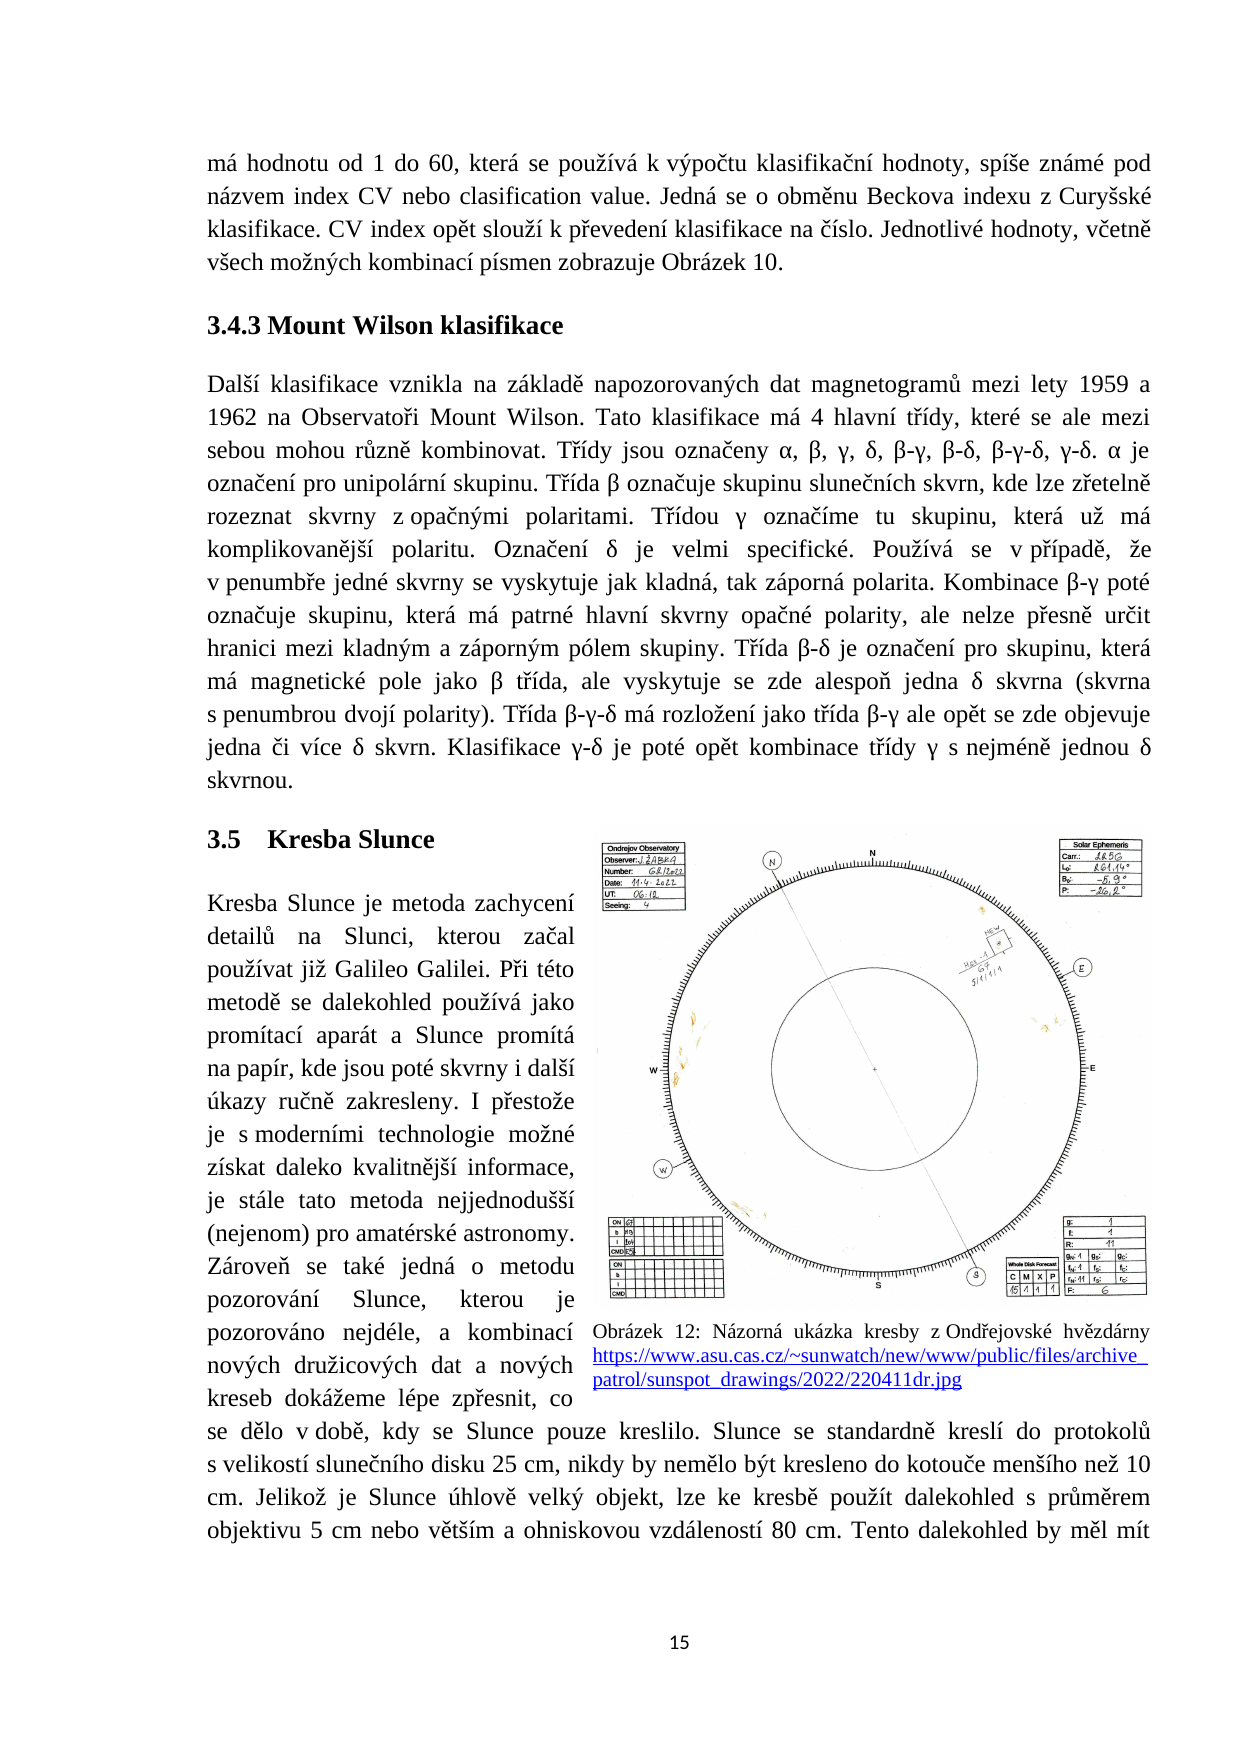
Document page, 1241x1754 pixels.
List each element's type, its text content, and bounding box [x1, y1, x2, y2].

picture [593, 826, 1152, 1310]
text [207, 888, 1152, 1544]
subtitle Mount Wilson klasifikace [207, 309, 1152, 340]
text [207, 148, 1152, 276]
subtitle Kresba Slunce [207, 823, 1152, 855]
text Další klasifikace vznikla na základě napozorovaných dat magnetogramů mezi lety 1959 a 1962 na Observatoři Mount Wilson. Tato klasifikace má 4 hlavní třídy, které se ale mezi sebou mohou různě kombinovat. Třídy jsou označeny α, β, γ, δ, β-γ, β-δ, β-γ-δ, γ-δ. α je označení pro unipolární skupinu. Třída β označuje skupinu slunečních skvrn, kde lze zřetelně rozeznat skvrny z opačnými polaritami. Třídou γ označíme tu skupinu, která už má komplikovanější polaritu. Označení δ je velmi specifické. Používá se v případě, že v penumbře jedné skvrny se vyskytuje jak kladná, tak záporná polarita. Kombinace β-γ poté označuje skupinu, která má patrné hlavní skvrny opačné polarity, ale nelze přesně určit hranici mezi kladným a záporným pólem skupiny. Třída β-δ je označení pro skupinu, která má magnetické pole jako β třída, ale vyskytuje se zde alespoň jedna δ skvrna (skvrna s penumbrou dvojí polarity). Třída β-γ-δ má rozložení jako třída β-γ ale opět se zde objevuje jedna či více δ skvrn. Klasifikace γ-δ je poté opět kombinace třídy γ s nejméně jednou δ skvrnou. [207, 369, 1152, 794]
